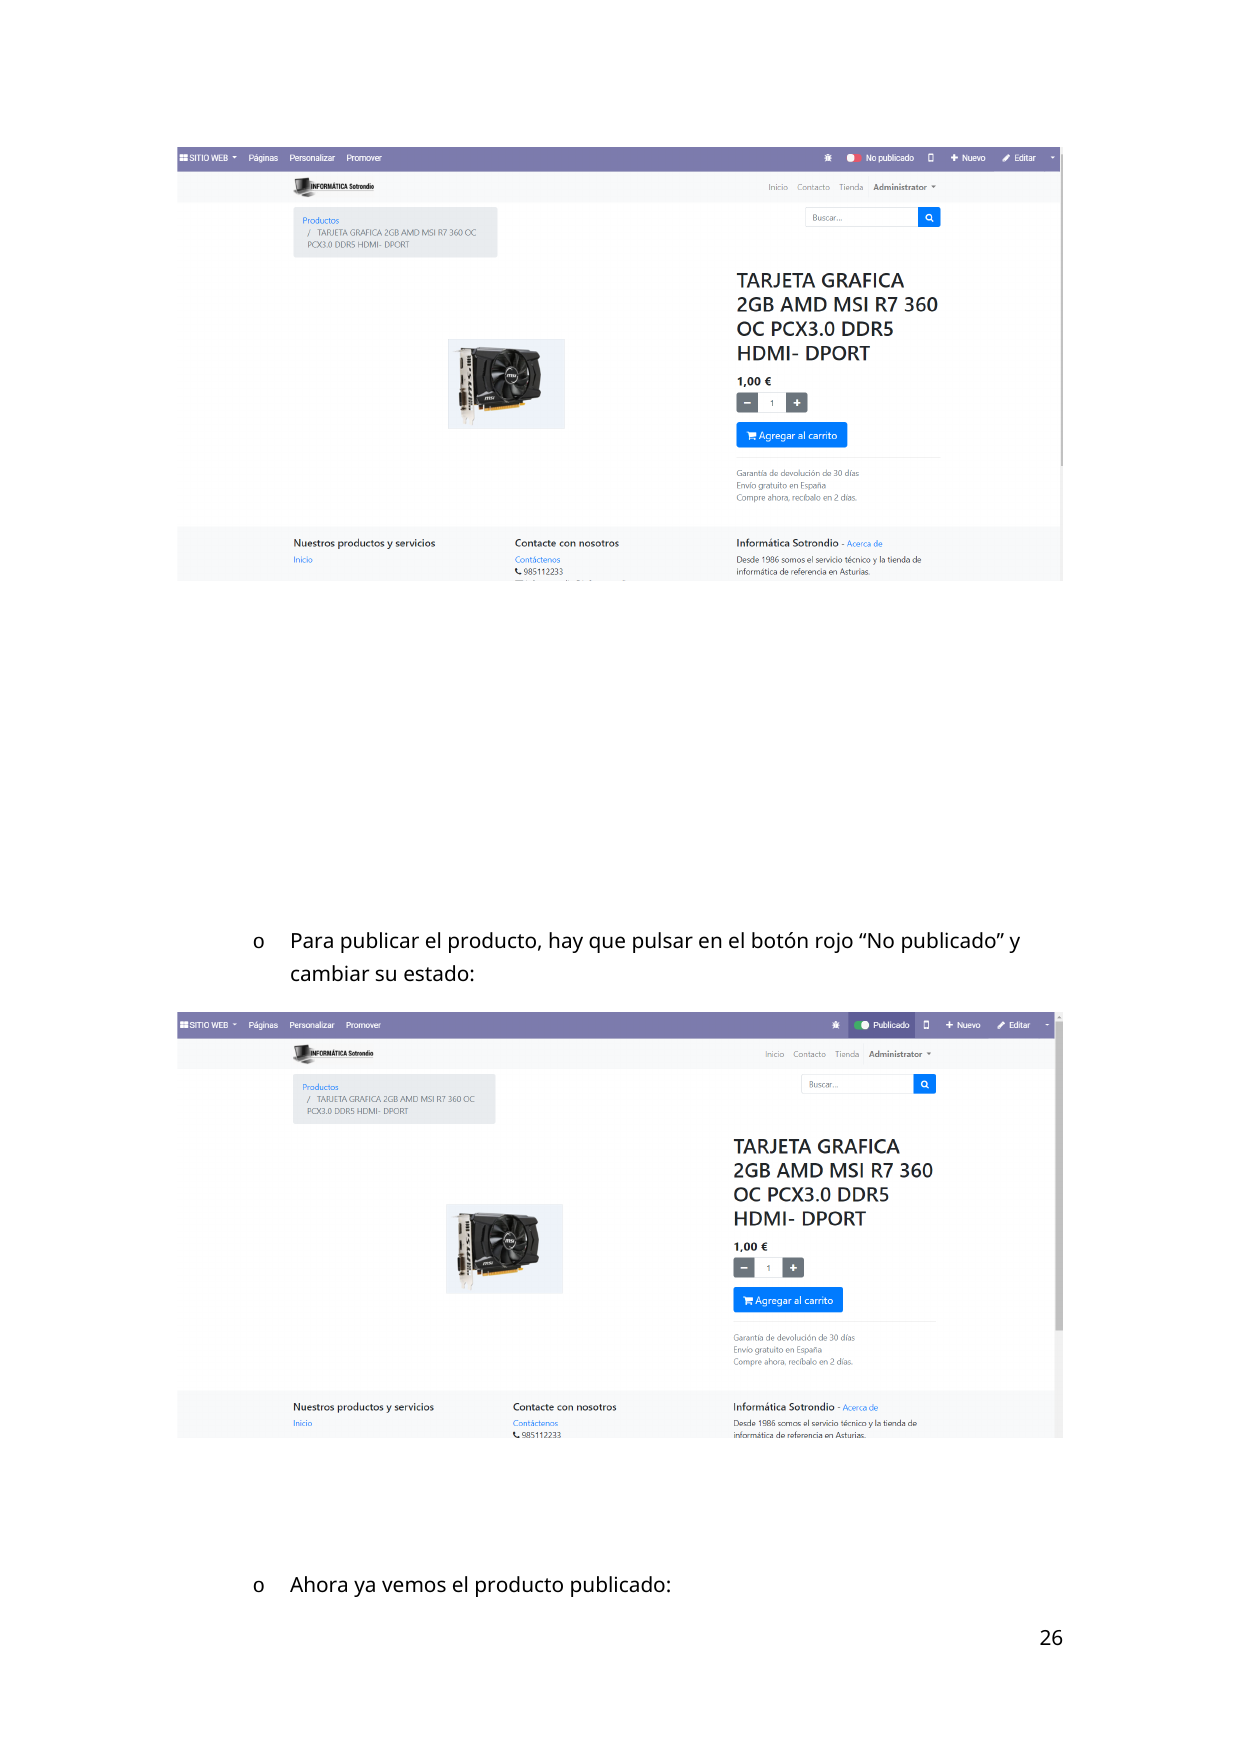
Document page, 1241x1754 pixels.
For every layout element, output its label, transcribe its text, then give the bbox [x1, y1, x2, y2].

list Para publicar el producto, hay que pulsar en el botón rojo “No publicado” y cambiar su estado: [252, 926, 1063, 987]
list Ahora ya vemos el producto publicado: [252, 1570, 1063, 1598]
picture [177, 147, 1063, 581]
picture [177, 1012, 1063, 1438]
